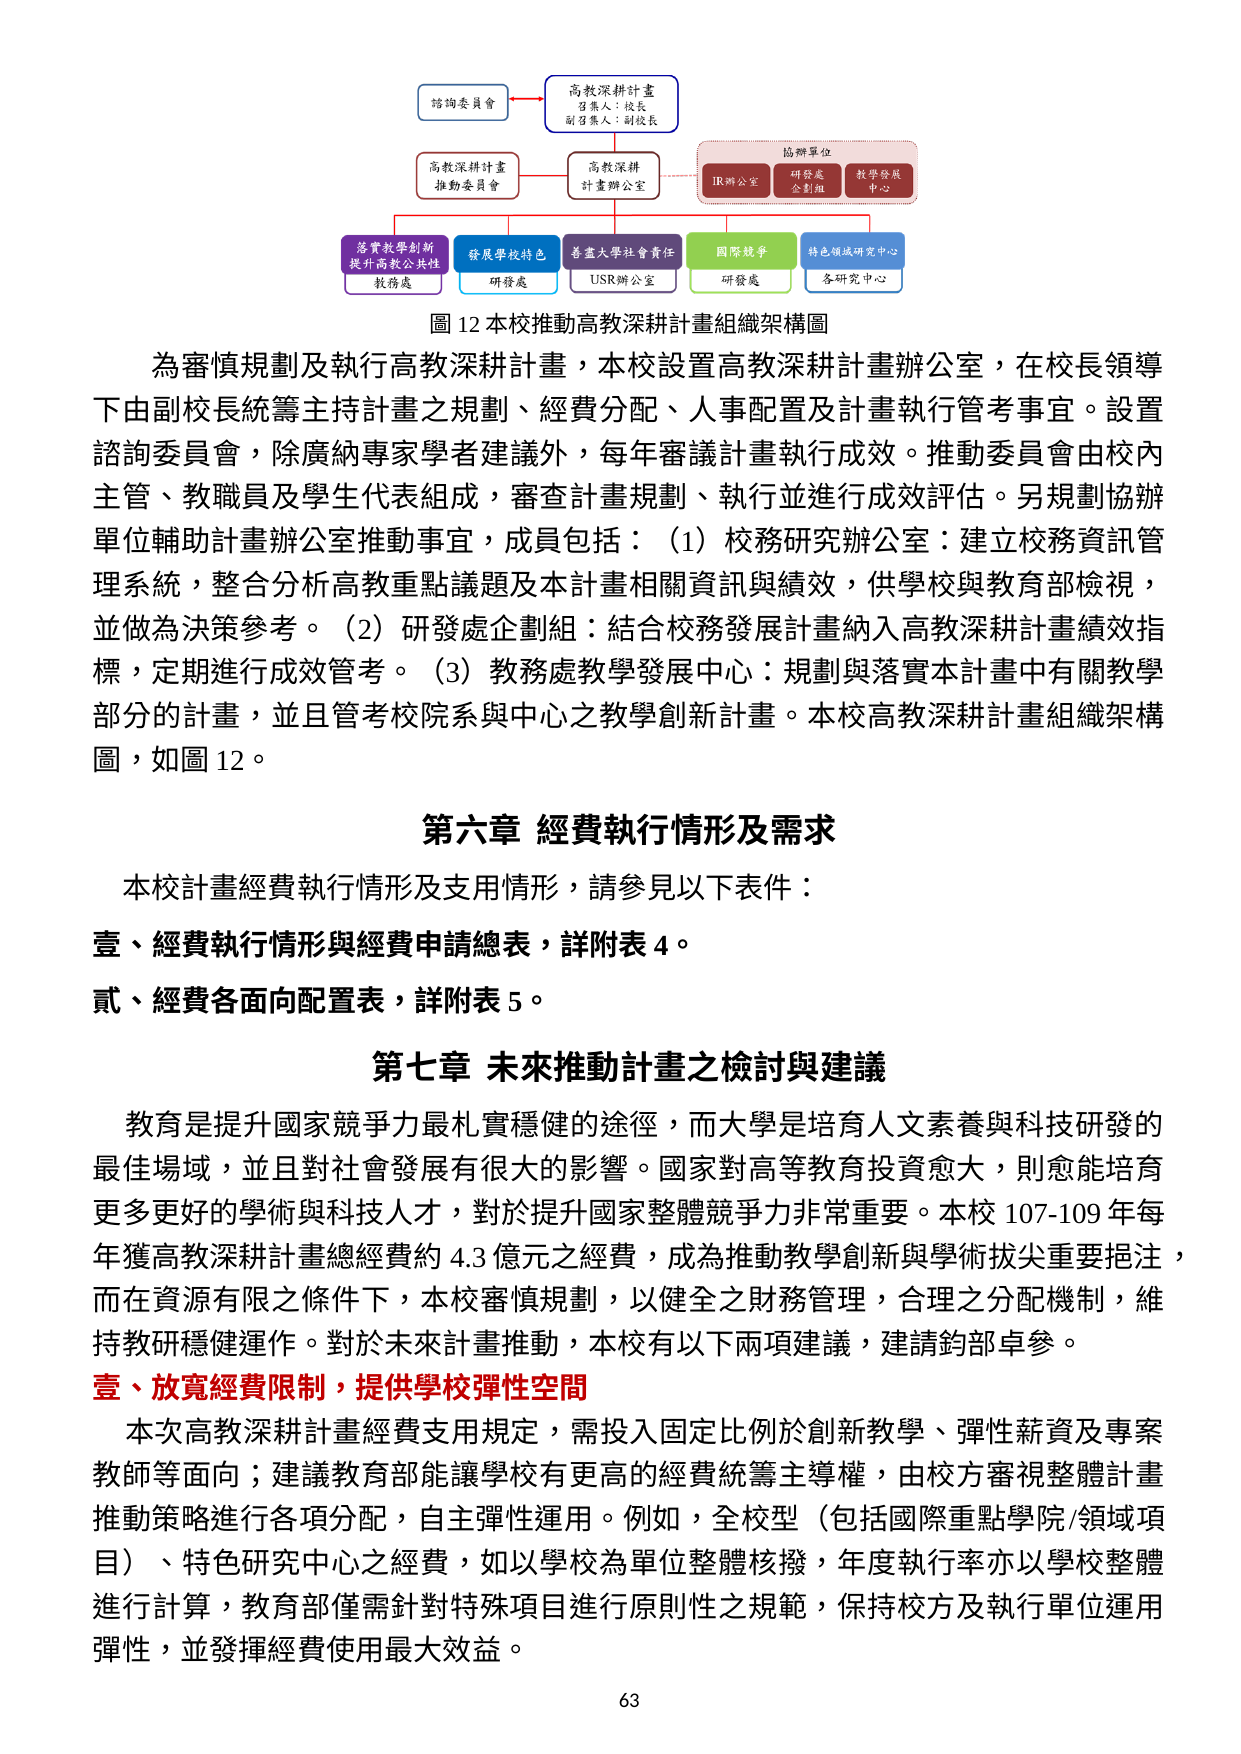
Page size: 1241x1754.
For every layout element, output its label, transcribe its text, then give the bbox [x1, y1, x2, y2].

text 本校計畫經費執行情形及支用情形，請參見以下表件： [93, 865, 1165, 907]
list 經費各面向配置表，詳附表5。 [93, 976, 1165, 1019]
picture [340, 75, 918, 298]
text 為審慎規劃及執行高教深耕計畫，本校設置高教深耕計畫辦公室，在校長領導下由副校長統籌主持計畫之規劃、經費分配、人事配置及計畫執行管考事宜。設置諮詢委員會，除廣納專家學者建議外，每年審議計畫執行成效。推動委員會由校內主管、教職員及學生代表組成，審查計畫規劃、執行並進行成效評估。另規劃協辦單位輔助計畫辦公室推動事宜，成員包括：（1）校務研究辦公室：建立校務資訊管理系統，整合分析高教重點議題及本計畫相關資訊與績效，供學校與教育部檢視，並做為決策參考。（2）研發處企劃組：結合校務發展計畫納入高教深耕計畫績效指標，定期進行成效管考。（3）教務處教學發展中心：規劃與落實本計畫中有關教學部分的計畫，並且管考校院系與中心之教學創新計畫。本校高教深耕計畫組織架構圖，如圖12。 [93, 342, 1165, 779]
text 第七章 未來推動計畫之檢討與建議 [93, 1044, 1165, 1088]
text 第六章 經費執行情形及需求 [93, 804, 1165, 852]
text 壹、放寬經費限制，提供學校彈性空間 [93, 1363, 1165, 1407]
text 教育是提升國家競爭力最札實穩健的途徑，而大學是培育人文素養與科技研發的最佳場域，並且對社會發展有很大的影響。國家對高等教育投資愈大，則愈能培育更多更好的學術與科技人才，對於提升國家整體競爭力非常重要。本校107-109年每年獲高教深耕計畫總經費約4.3億元之經費，成為推動教學創新與學術拔尖重要挹注，而在資源有限之條件下，本校審慎規劃，以健全之財務管理，合理之分配機制，維持教研穩健運作。對於未來計畫推動，本校有以下兩項建議，建請鈞部卓參。 [93, 1101, 1165, 1363]
text 本次高教深耕計畫經費支用規定，需投入固定比例於創新教學、彈性薪資及專案教師等面向；建議教育部能讓學校有更高的經費統籌主導權，由校方審視整體計畫推動策略進行各項分配，自主彈性運用。例如，全校型（包括國際重點學院/領域項目）、特色研究中心之經費，如以學校為單位整體核撥，年度執行率亦以學校整體進行計算，教育部僅需針對特殊項目進行原則性之規範，保持校方及執行單位運用彈性，並發揮經費使用最大效益。 [93, 1407, 1165, 1669]
list 經費執行情形與經費申請總表，詳附表4。 [93, 919, 1165, 963]
